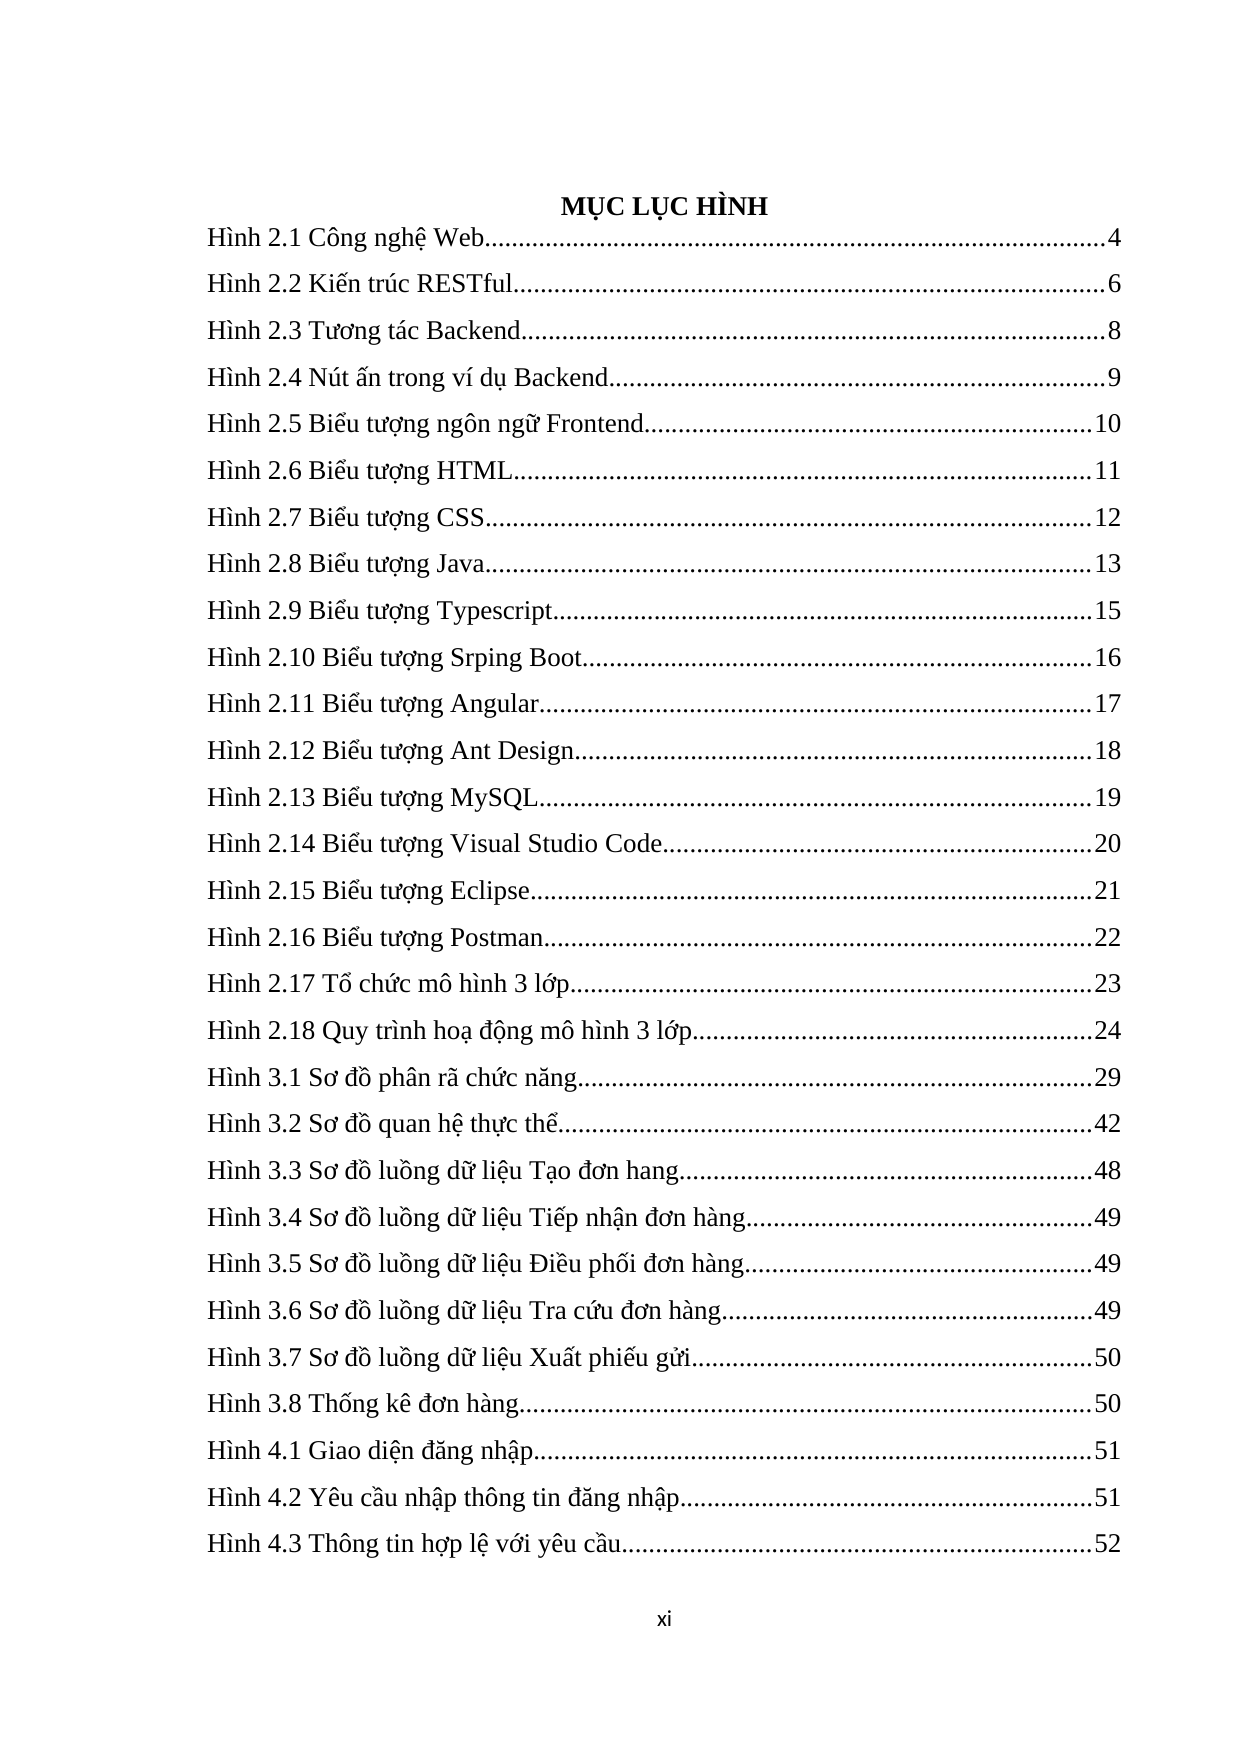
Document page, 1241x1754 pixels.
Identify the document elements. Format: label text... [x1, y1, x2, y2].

text Hình 2.3 Tương tác Backend 8 [207, 314, 1122, 345]
text Hình 2.11 Biểu tượng Angular 17 [207, 687, 1122, 719]
text Hình 2.8 Biểu tượng Java 13 [207, 547, 1122, 579]
text Hình 2.1 Công nghệ Web 4 [207, 221, 1122, 252]
text Hình 3.1 Sơ đồ phân rã chức năng 29 [207, 1061, 1122, 1092]
text Hình 3.4 Sơ đồ luồng dữ liệu Tiếp nhận đơn hàng 49 [207, 1201, 1122, 1232]
text Hình 2.14 Biểu tượng Visual Studio Code 20 [207, 827, 1122, 859]
text Hình 2.6 Biểu tượng HTML 11 [207, 454, 1122, 485]
text Hình 3.2 Sơ đồ quan hệ thực thể 42 [207, 1107, 1122, 1139]
text Hình 4.1 Giao diện đăng nhập 51 [207, 1434, 1122, 1465]
text Hình 3.5 Sơ đồ luồng dữ liệu Điều phối đơn hàng 49 [207, 1247, 1122, 1279]
text Hình 2.4 Nút ấn trong ví dụ Backend 9 [207, 361, 1122, 392]
subtitle MỤC LỤC HÌNH [207, 190, 1122, 221]
text Hình 4.2 Yêu cầu nhập thông tin đăng nhập 51 [207, 1481, 1122, 1512]
text Hình 2.16 Biểu tượng Postman 22 [207, 921, 1122, 952]
text Hình 2.7 Biểu tượng CSS 12 [207, 501, 1122, 532]
text Hình 4.3 Thông tin hợp lệ với yêu cầu 52 [207, 1527, 1122, 1559]
text Hình 2.9 Biểu tượng Typescript 15 [207, 594, 1122, 625]
text Hình 3.6 Sơ đồ luồng dữ liệu Tra cứu đơn hàng 49 [207, 1294, 1122, 1325]
text Hình 2.2 Kiến trúc RESTful 6 [207, 267, 1122, 299]
text Hình 3.8 Thống kê đơn hàng 50 [207, 1387, 1122, 1419]
text Hình 3.3 Sơ đồ luồng dữ liệu Tạo đơn hang 48 [207, 1154, 1122, 1185]
text Hình 2.15 Biểu tượng Eclipse 21 [207, 874, 1122, 905]
text Hình 3.7 Sơ đồ luồng dữ liệu Xuất phiếu gửi 50 [207, 1341, 1122, 1372]
text Hình 2.13 Biểu tượng MySQL 19 [207, 781, 1122, 812]
text Hình 2.5 Biểu tượng ngôn ngữ Frontend 10 [207, 407, 1122, 439]
text Hình 2.12 Biểu tượng Ant Design 18 [207, 734, 1122, 765]
text Hình 2.10 Biểu tượng Srping Boot 16 [207, 641, 1122, 672]
text Hình 2.18 Quy trình hoạ động mô hình 3 lớp 24 [207, 1014, 1122, 1045]
text Hình 2.17 Tổ chức mô hình 3 lớp 23 [207, 967, 1122, 999]
